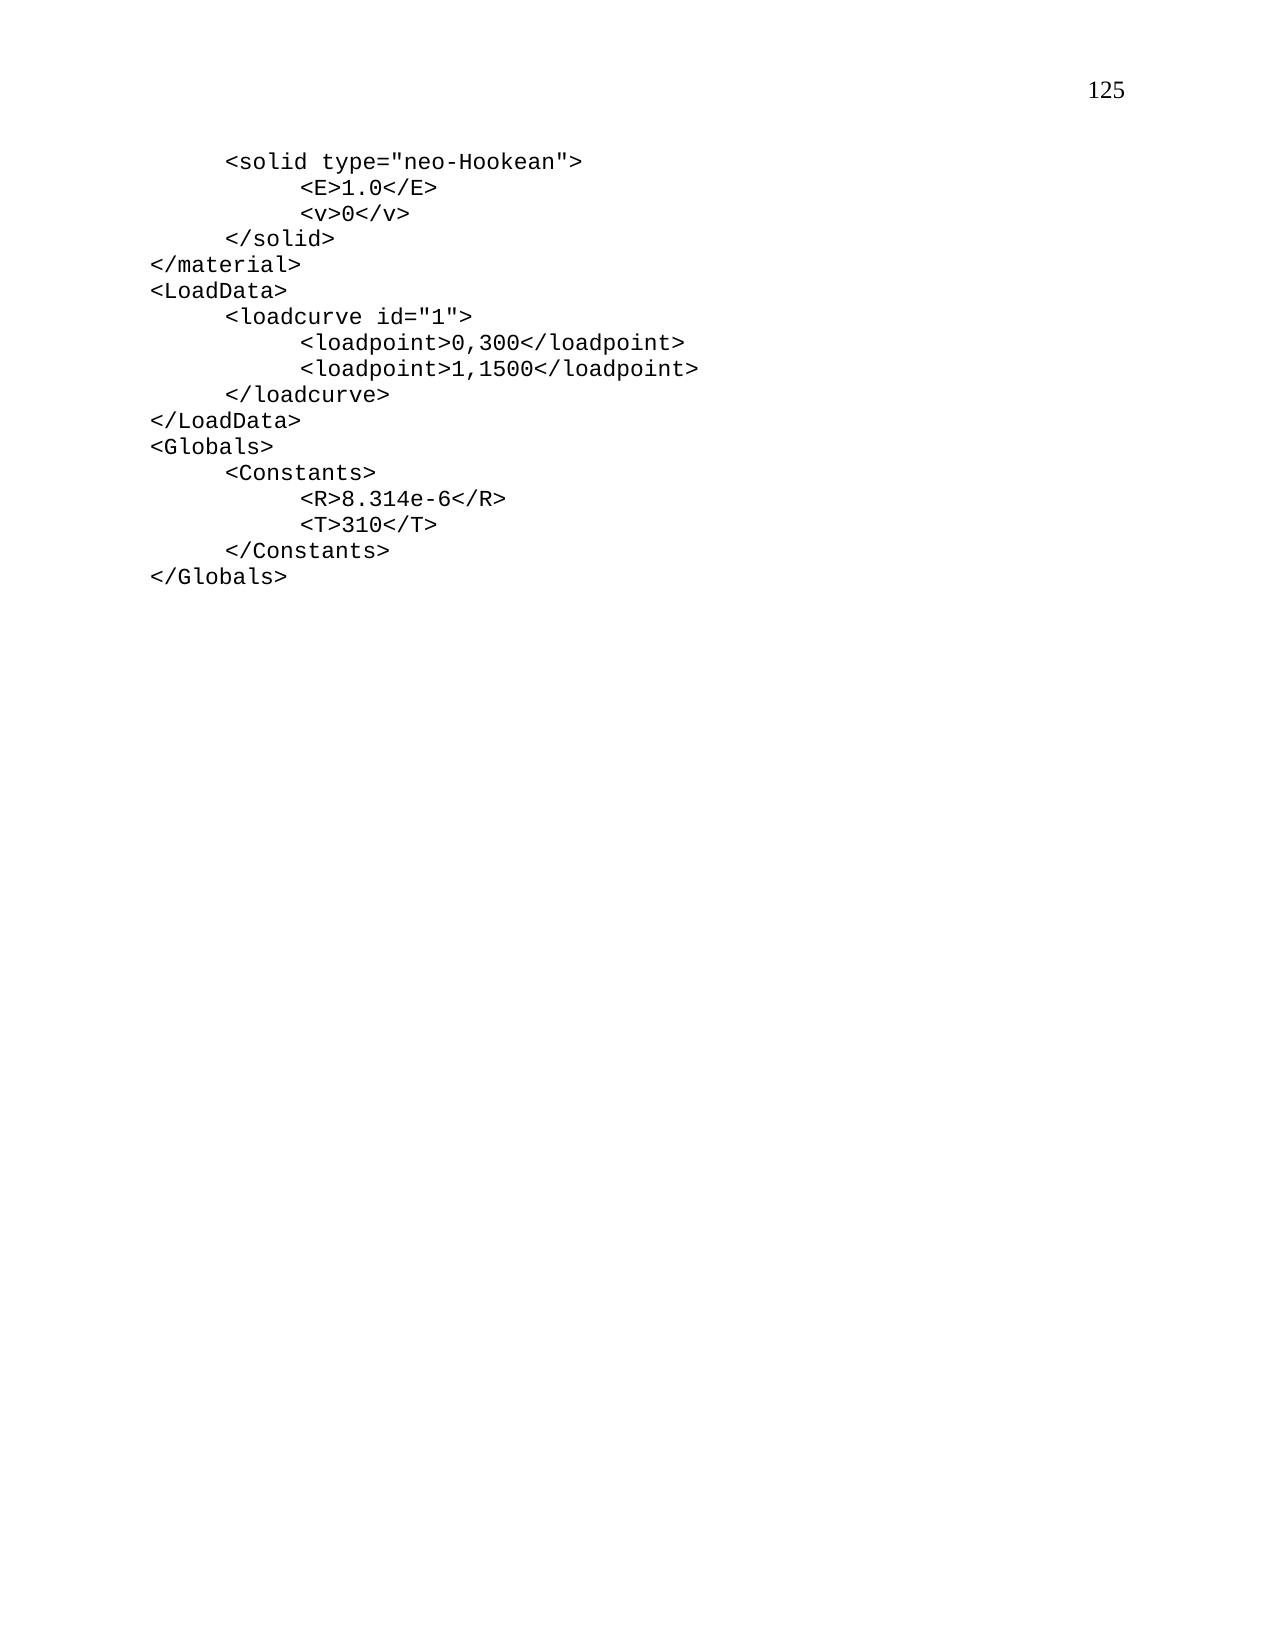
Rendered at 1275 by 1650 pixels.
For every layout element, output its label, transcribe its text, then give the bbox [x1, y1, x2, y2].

text </Globals> [150, 565, 1125, 591]
text <Globals> [150, 435, 1125, 461]
text </Constants> [150, 539, 1125, 565]
text <E>1.0</E> [150, 176, 1125, 202]
text <loadpoint>1,1500</loadpoint> [150, 357, 1125, 383]
text <LoadData> [150, 280, 1125, 306]
text </material> [150, 254, 1125, 280]
text <loadpoint>0,300</loadpoint> [150, 332, 1125, 357]
text <solid type="neo-Hookean"> [150, 150, 1125, 176]
text </solid> [150, 228, 1125, 254]
text <Constants> [150, 461, 1125, 487]
text <loadcurve id="1"> [150, 306, 1125, 332]
text <T>310</T> [150, 513, 1125, 539]
text <R>8.314e-6</R> [150, 487, 1125, 513]
text </loadcurve> [150, 383, 1125, 409]
text </LoadData> [150, 409, 1125, 435]
text <v>0</v> [150, 202, 1125, 228]
